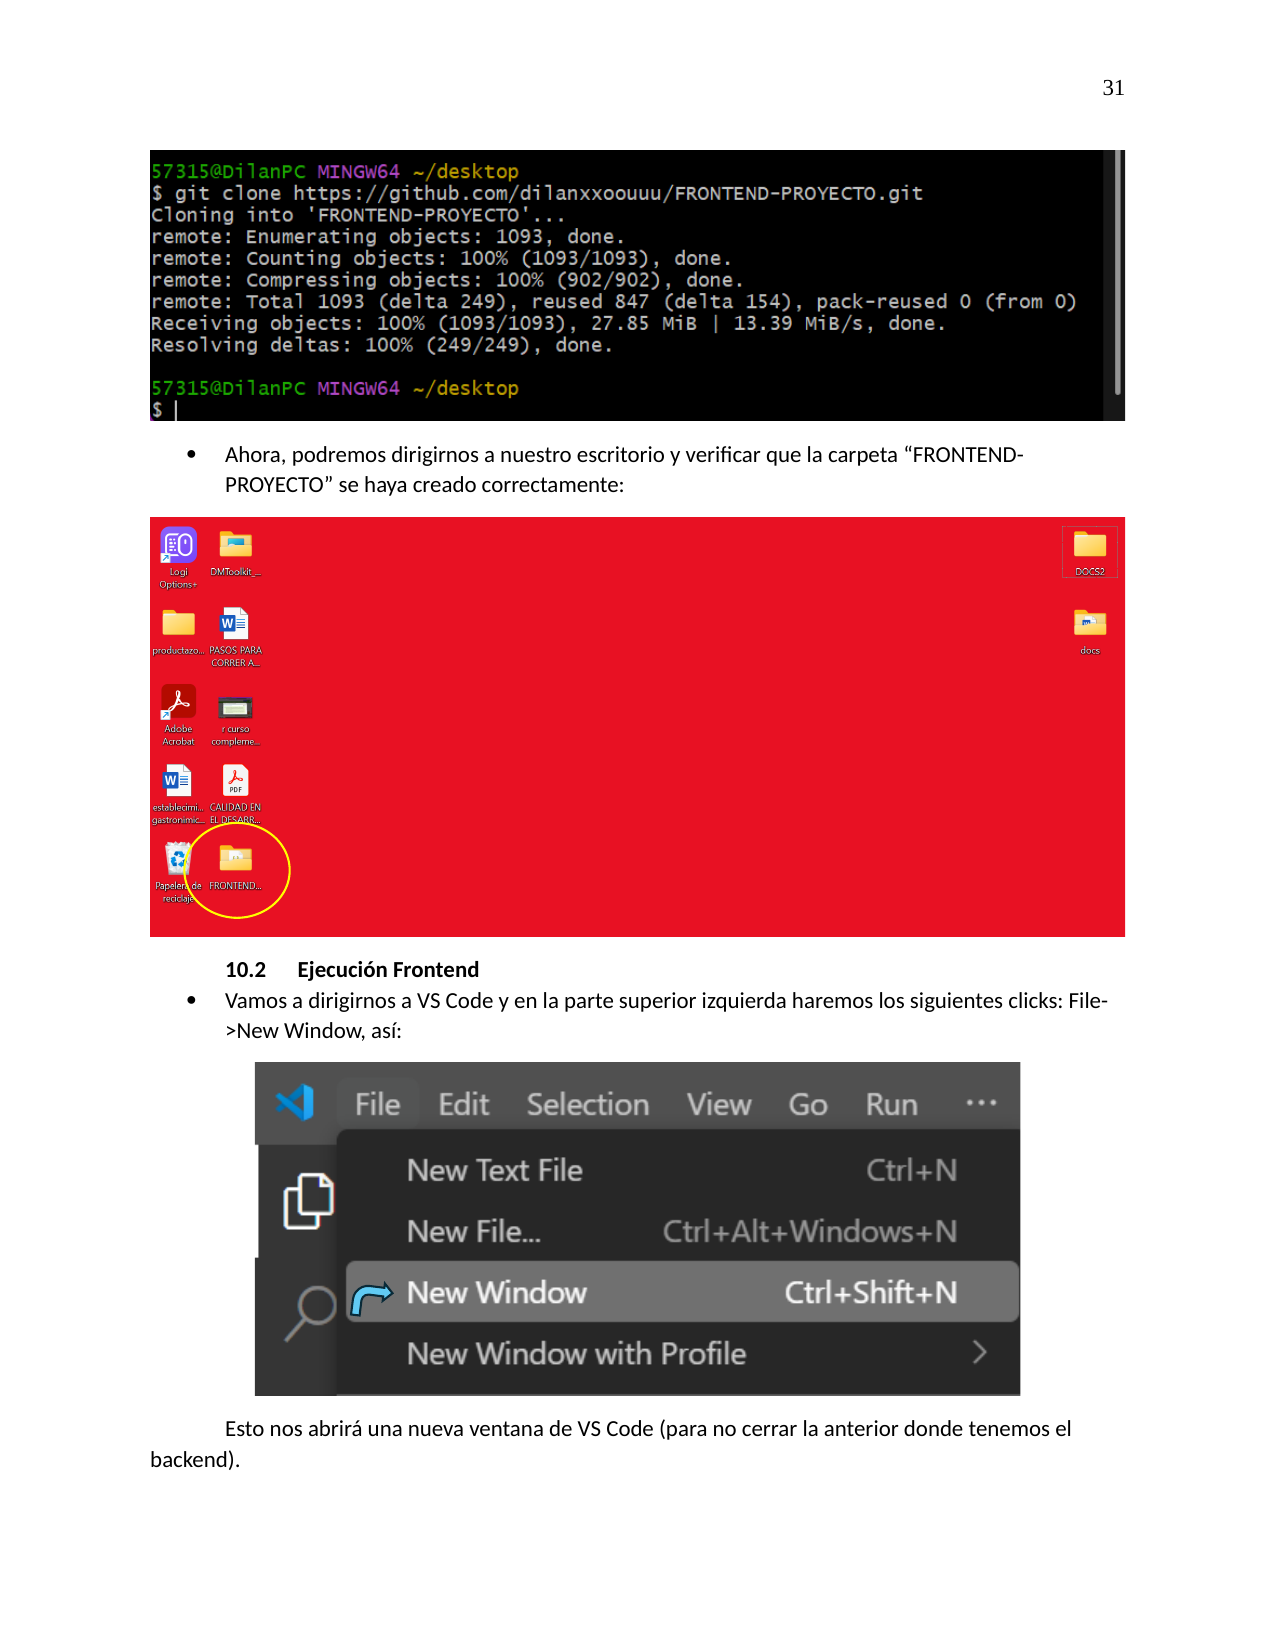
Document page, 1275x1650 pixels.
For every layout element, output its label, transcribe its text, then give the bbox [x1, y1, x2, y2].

text Esto nos abrirá una nueva ventana de VS Code (para no cerrar la anterior donde tenemos el backend). [150, 1414, 1125, 1473]
list Ahora, podremos dirigirnos a nuestro escritorio y verificar que la carpeta “FRONTEND-PROYECTO” se haya creado correctamente: [187, 440, 1125, 498]
picture [150, 517, 1125, 937]
list Ejecución Frontend [225, 956, 1125, 983]
picture [150, 150, 1125, 421]
picture [254, 1062, 1021, 1396]
list Vamos a dirigirnos a VS Code y en la parte superior izquierda haremos los siguientes clicks: File->New Window, así: [187, 986, 1125, 1044]
